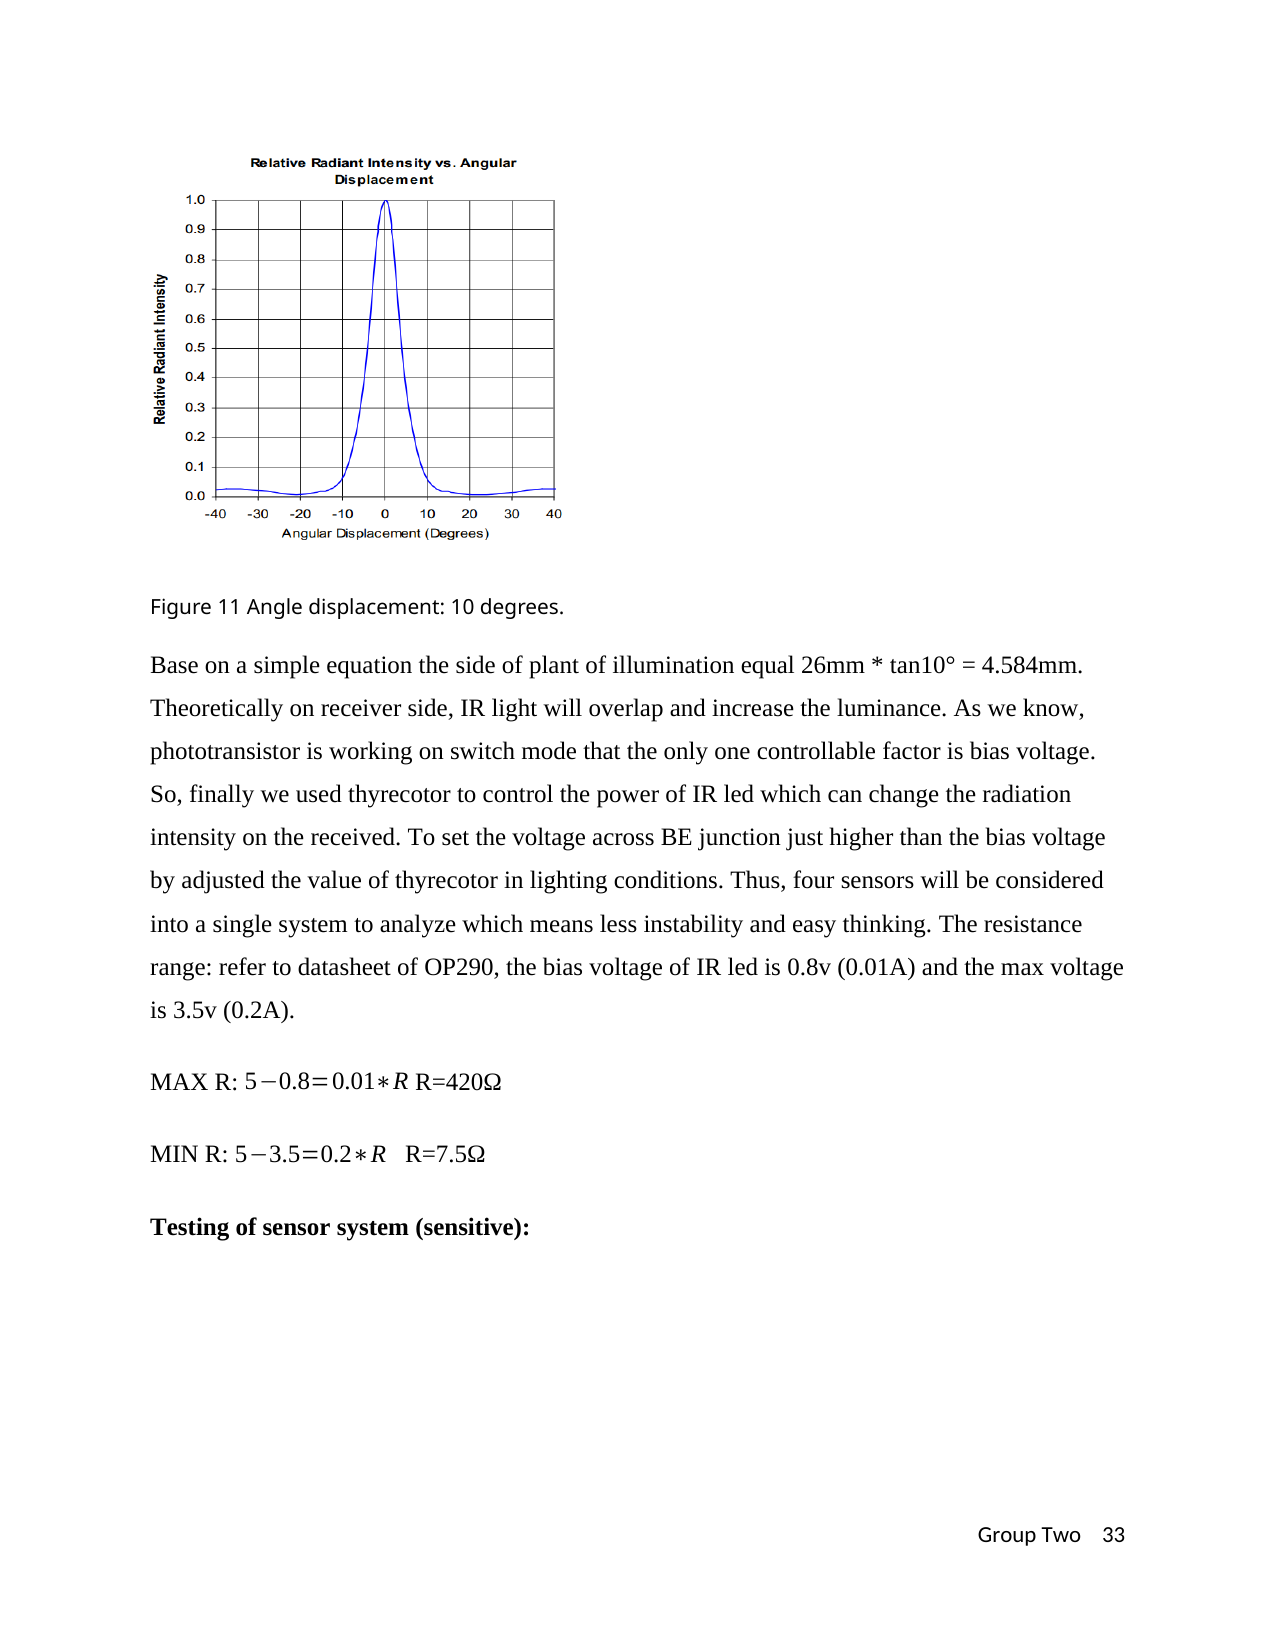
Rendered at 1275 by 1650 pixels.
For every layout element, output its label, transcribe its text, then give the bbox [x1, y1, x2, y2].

text MAX R: R=420Ω [150, 1067, 1125, 1096]
text Testing of sensor system (sensitive): [150, 1212, 1125, 1241]
text Base on a simple equation the side of plant of illumination equal 26mm * tan10° = 4.584mm. Theoretically on receiver side, IR light will overlap and increase the luminance. As we know, phototransistor is working on switch mode that the only one controllable factor is bias voltage. So, finally we used thyrecotor to control the power of IR led which can change the radiation intensity on the received. To set the voltage across BE junction just higher than the bias voltage by adjusted the value of thyrecotor in lighting conditions. Thus, four sensors will be considered into a single system to analyze which means less instability and easy thinking. The resistance range: refer to datasheet of OP290, the bias voltage of IR led is 0.8v (0.01A) and the max voltage is 3.5v (0.2A). [150, 650, 1125, 1024]
text MIN R: R=7.5Ω [150, 1139, 1125, 1168]
picture [150, 150, 572, 547]
